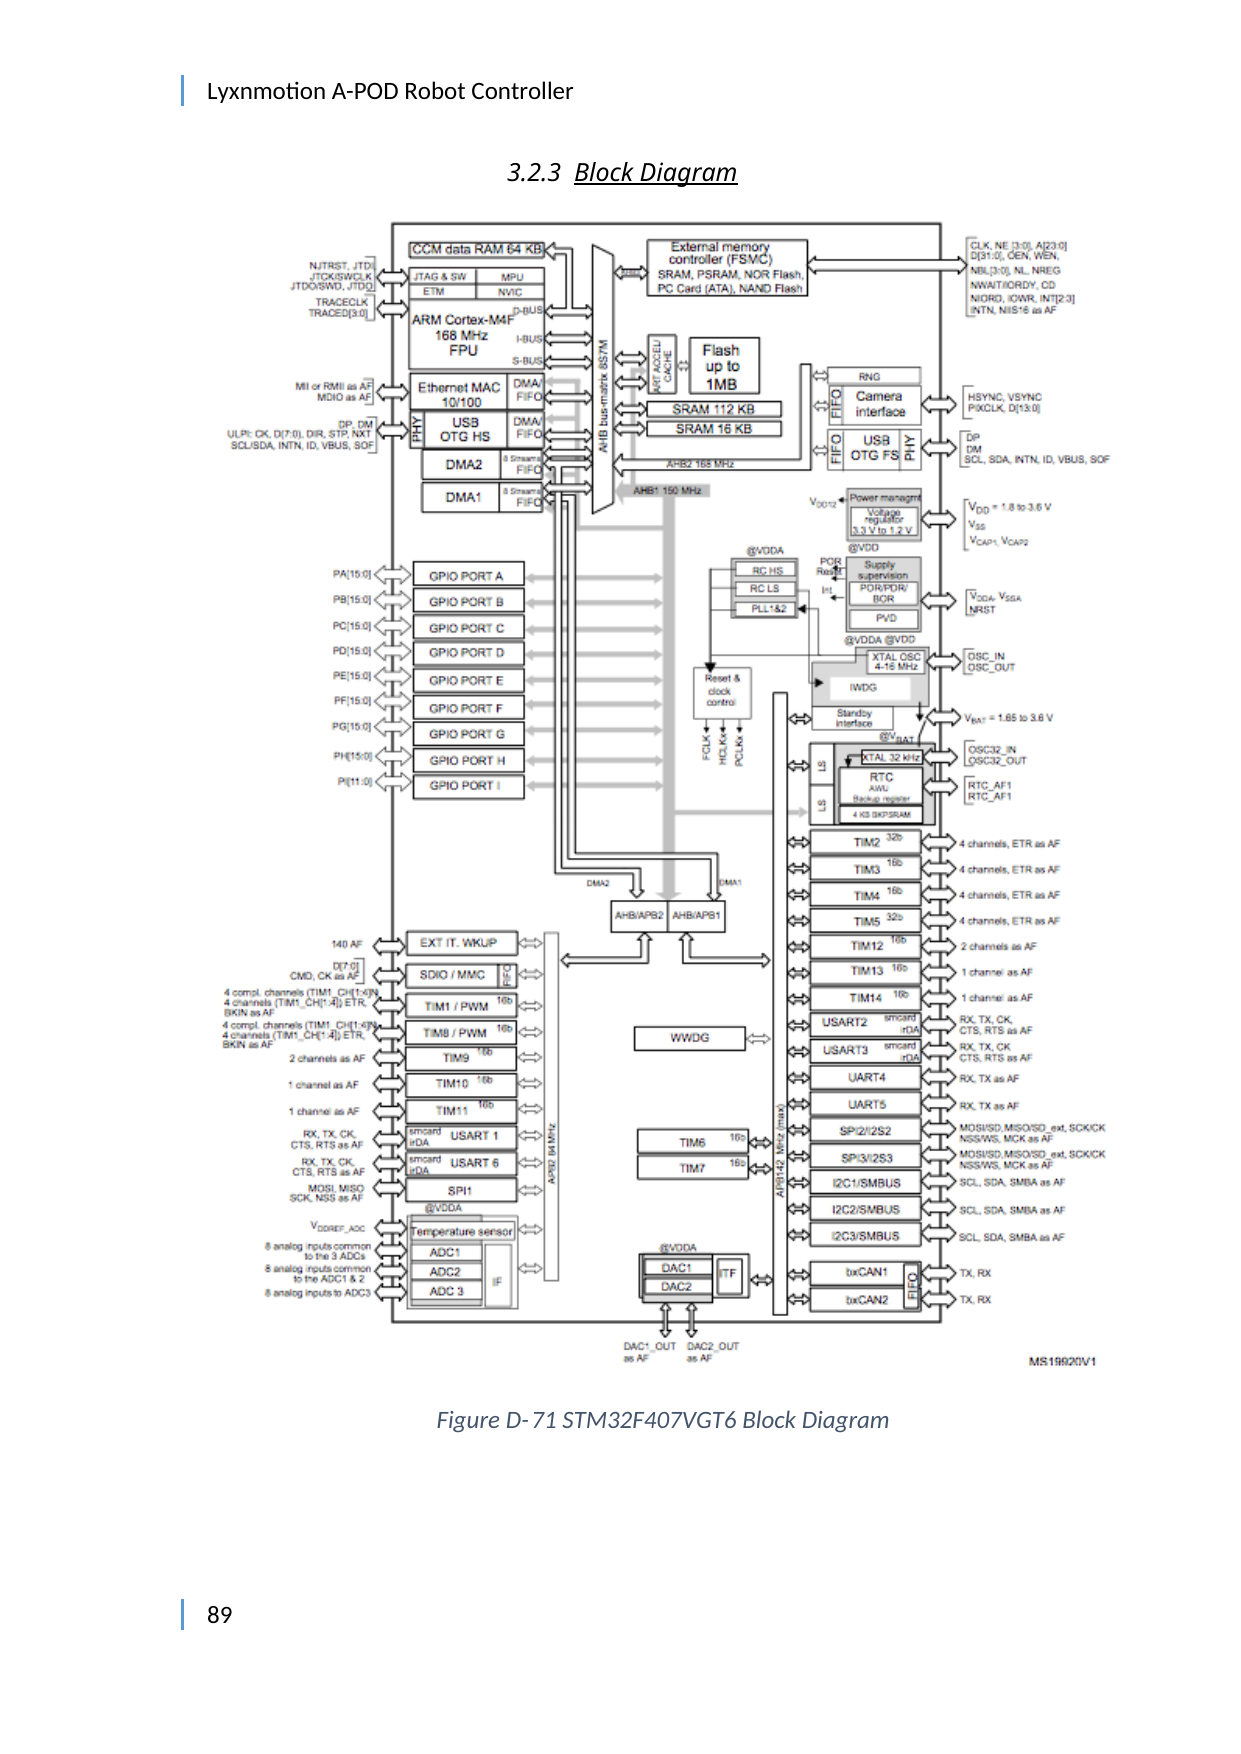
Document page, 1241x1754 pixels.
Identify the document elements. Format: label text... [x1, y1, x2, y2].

picture [206, 191, 1123, 1386]
subtitle Block Diagram [507, 155, 1122, 189]
